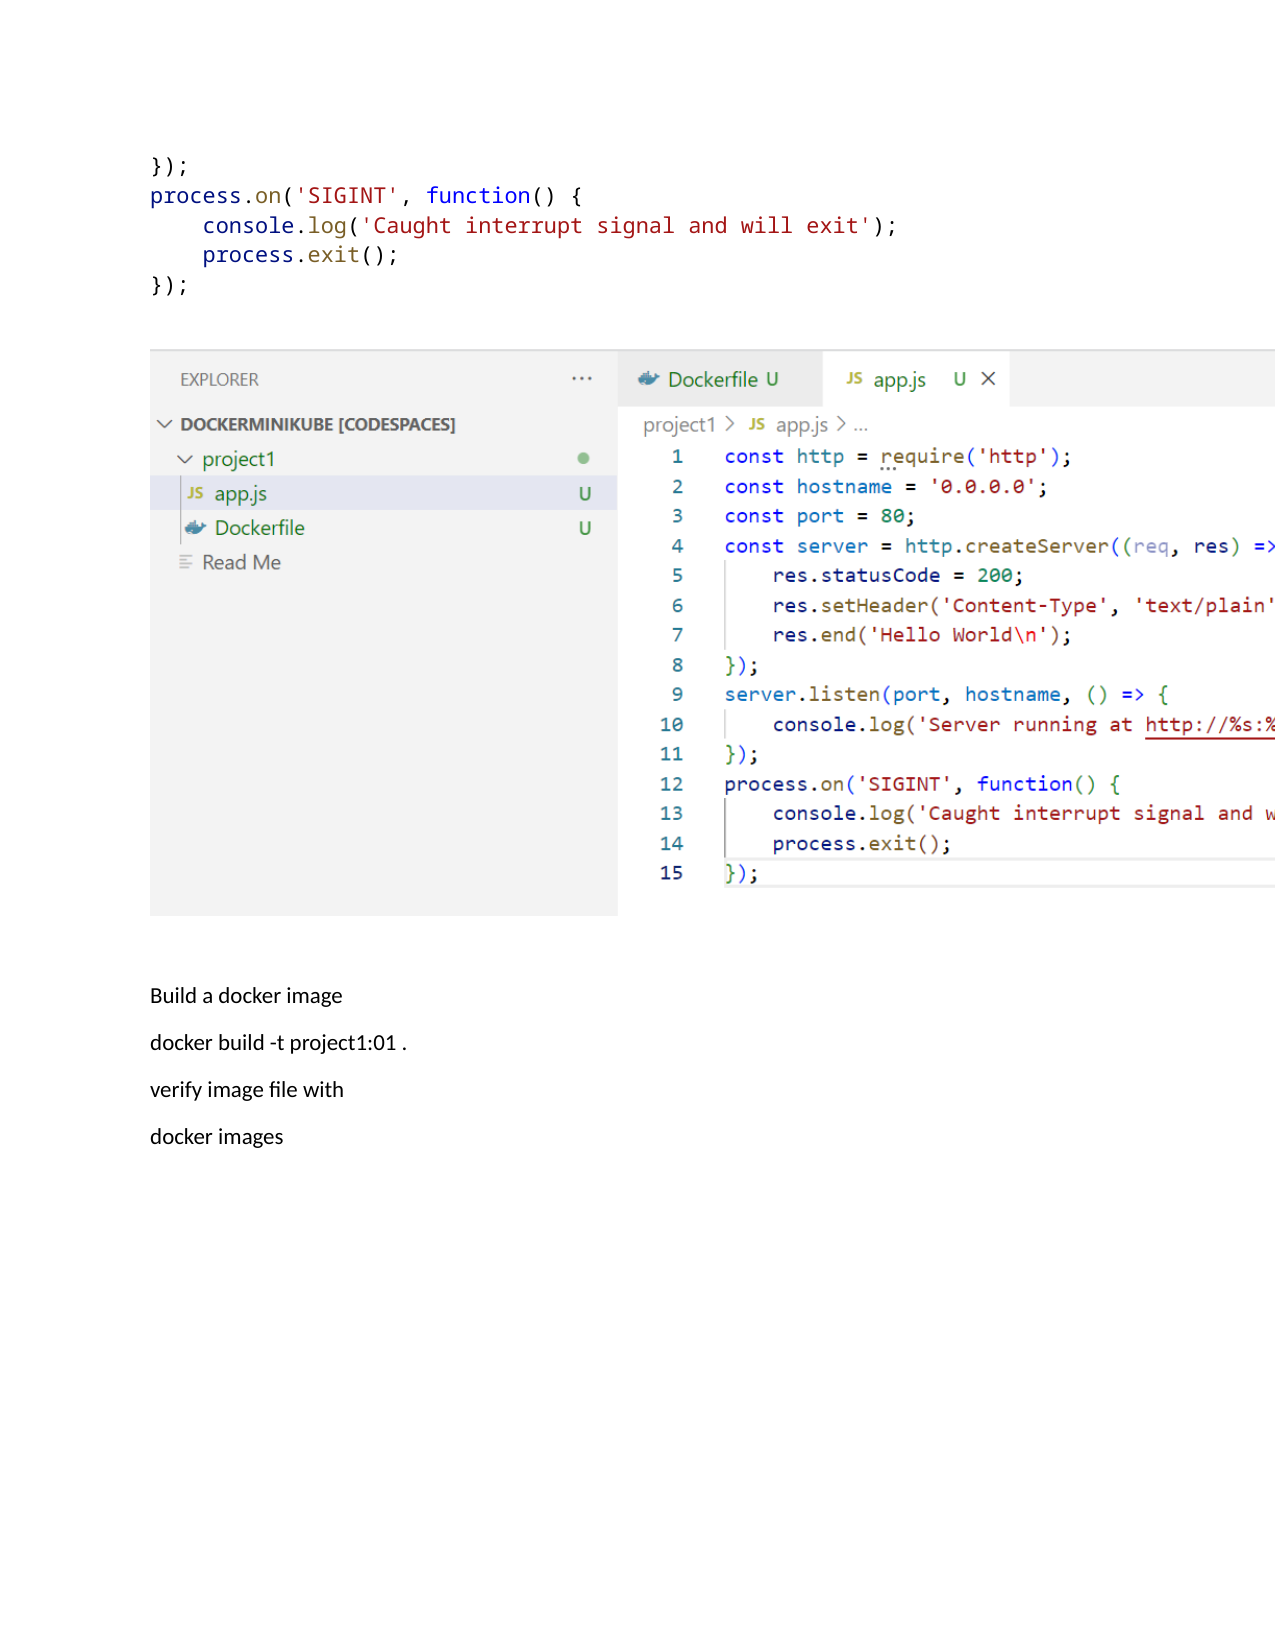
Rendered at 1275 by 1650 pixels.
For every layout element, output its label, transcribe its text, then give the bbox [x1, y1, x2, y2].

text }); [150, 269, 1125, 299]
text Build a docker image [150, 981, 1125, 1009]
text }); [150, 150, 1125, 180]
picture [150, 345, 1275, 916]
text console.log('Caught interrupt signal and will exit'); [150, 209, 1125, 239]
text process.exit(); [150, 239, 1125, 269]
text verify image file with [150, 1075, 1125, 1103]
text docker build -t project1:01 . [150, 1028, 1125, 1056]
text process.on('SIGINT', function() { [150, 180, 1125, 209]
text docker images [150, 1122, 1125, 1150]
